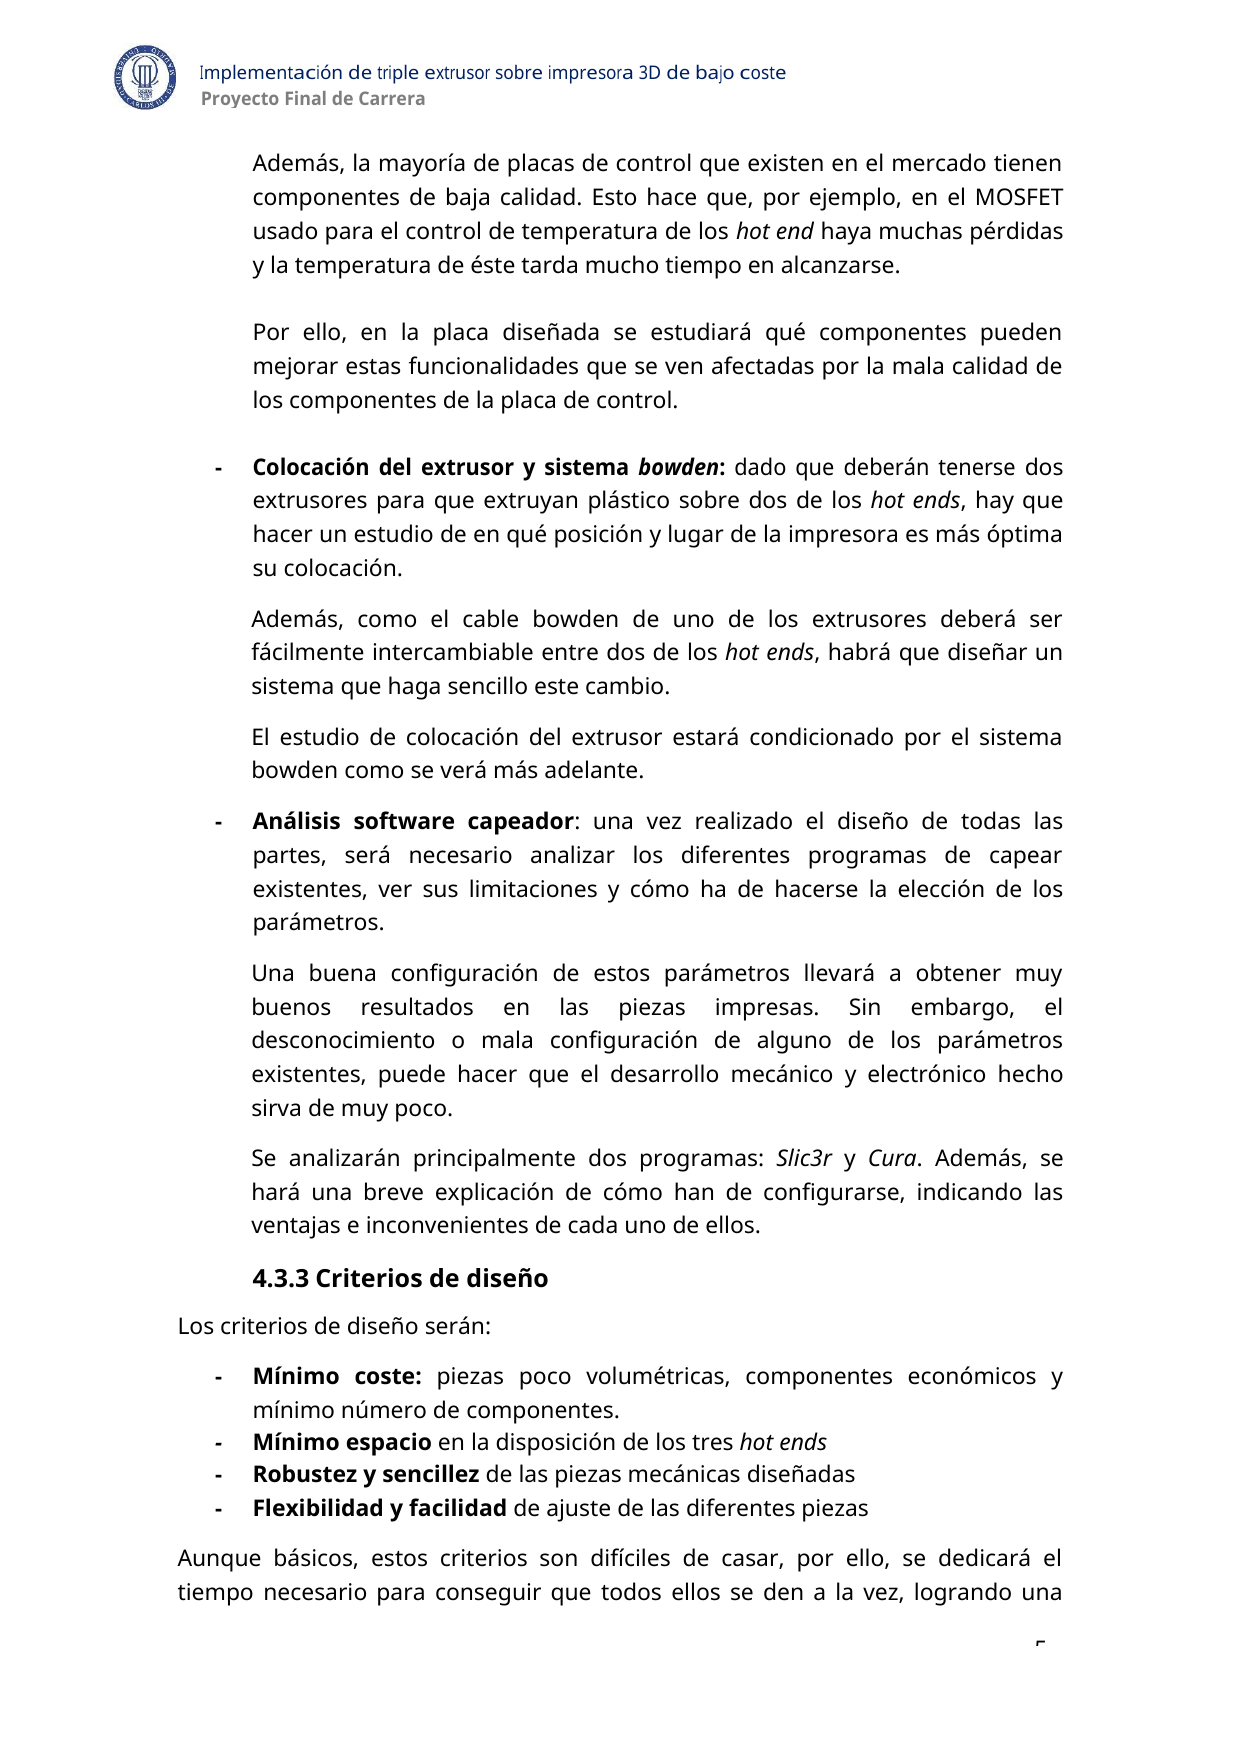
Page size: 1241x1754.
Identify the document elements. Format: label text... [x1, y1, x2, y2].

text Los criterios de diseño serán: [177, 1309, 1148, 1341]
text Por ello, en la placa diseñada se estudiará qué componentes pueden mejorar estas funcionalidades que se ven afectadas por la mala calidad de los componentes de la placa de control. [252, 316, 1063, 415]
list Mínimo coste: piezas poco volumétricas, componentes económicos y mínimo número de componentes. [215, 1360, 1063, 1425]
text Una buena configuración de estos parámetros llevará a obtener muy buenos resultados en las piezas impresas. Sin embargo, el desconocimiento o mala configuración de alguno de los parámetros existentes, puede hacer que el desarrollo mecánico y electrónico hecho sirva de muy poco. [251, 957, 1064, 1123]
text Se analizarán principalmente dos programas: Slic3r y Cura. Además, se hará una breve explicación de cómo han de configurarse, indicando las ventajas e inconvenientes de cada uno de ellos. [251, 1142, 1063, 1241]
list Robustez y sencillez de las piezas mecánicas diseñadas [215, 1458, 1148, 1489]
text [177, 1542, 1063, 1607]
list Colocación del extrusor y sistema bowden: dado que deberán tenerse dos extrusores para que extruyan plástico sobre dos de los hot ends, hay que hacer un estudio de en qué posición y lugar de la impresora es más óptima su colocación. [215, 451, 1063, 583]
subtitle Criterios de diseño [252, 1261, 1148, 1294]
picture [113, 43, 177, 110]
text Además, la mayoría de placas de control que existen en el mercado tienen componentes de baja calidad. Esto hace que, por ejemplo, en el MOSFET usado para el control de temperatura de los hot end haya muchas pérdidas y la temperatura de éste tarda mucho tiempo en alcanzarse. [252, 147, 1064, 280]
list Análisis software capeador: una vez realizado el diseño de todas las partes, será necesario analizar los diferentes programas de capear existentes, ver sus limitaciones y cómo ha de hacerse la elección de los parámetros. [215, 805, 1063, 938]
text El estudio de colocación del extrusor estará condicionado por el sistema bowden como se verá más adelante. [251, 720, 1063, 785]
list Mínimo espacio en la disposición de los tres hot ends [215, 1428, 1148, 1455]
list Flexibilidad y facilidad de ajuste de las diferentes piezas [215, 1491, 1148, 1523]
text Además, como el cable bowden de uno de los extrusores deberá ser fácilmente intercambiable entre dos de los hot ends, habrá que diseñar un sistema que haga sencillo este cambio. [251, 602, 1064, 701]
